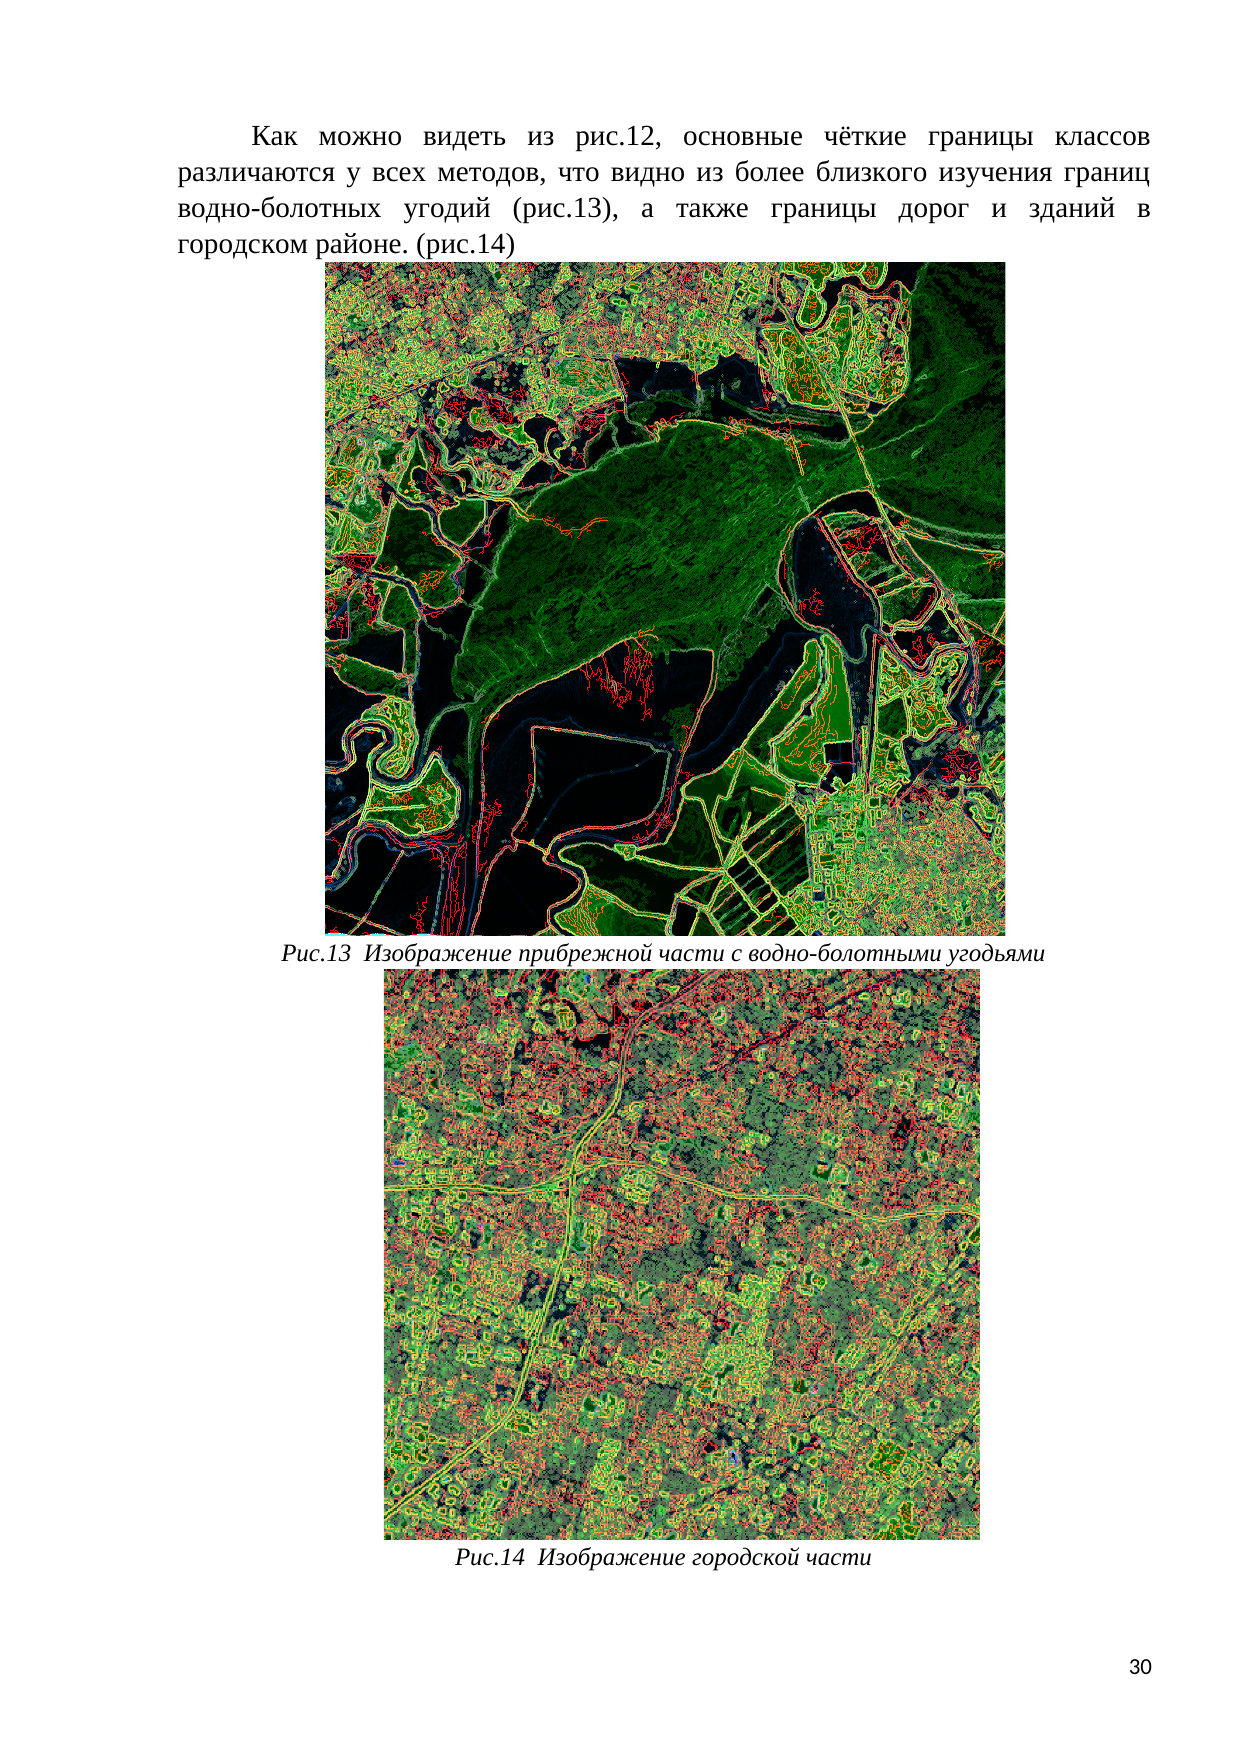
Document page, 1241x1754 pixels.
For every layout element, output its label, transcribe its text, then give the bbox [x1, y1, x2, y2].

text Рис.14 Изображение городской части [177, 1542, 1152, 1571]
text Как можно видеть из рис.12, основные чёткие границы классов различаются у всех методов, что видно из более близкого изучения границ водно-болотных угодий (рис.13), а также границы дорог и зданий в городском районе. (рис.14) [177, 118, 1152, 260]
text Рис.13 Изображение прибрежной части с водно-болотными угодьями [177, 938, 1152, 967]
picture [383, 969, 980, 1540]
picture [325, 262, 1006, 936]
